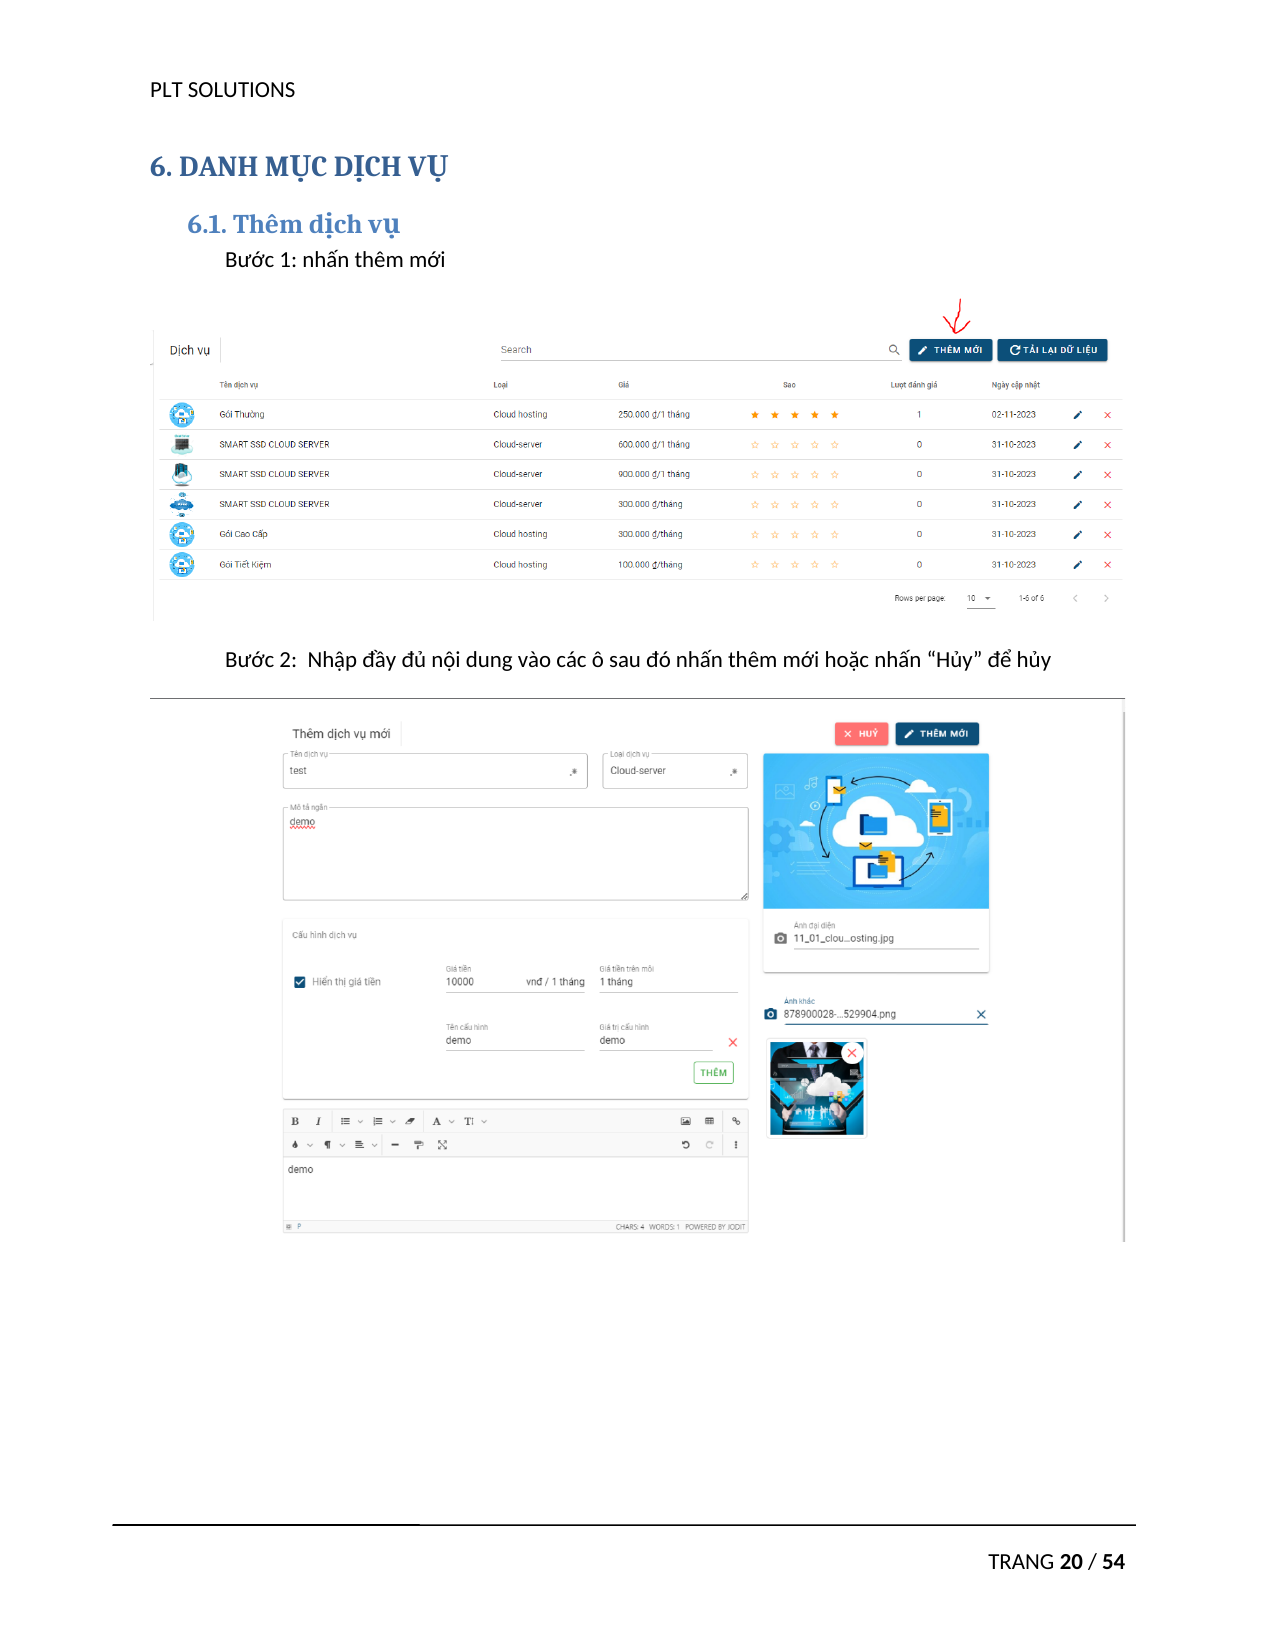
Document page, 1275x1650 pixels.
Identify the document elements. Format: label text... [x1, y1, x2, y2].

subtitle DANH MỤC DỊCH VỤ [150, 150, 1125, 183]
subtitle Thêm dịch vụ [187, 209, 1125, 241]
picture [150, 298, 1125, 621]
text Bước 2: Nhập đầy đủ nội dung vào các ô sau đó nhấn thêm mới hoặc nhấn “Hủy” để hủy [187, 645, 1125, 673]
picture [150, 698, 1125, 1242]
text Bước 1: nhấn thêm mới [225, 245, 1125, 273]
